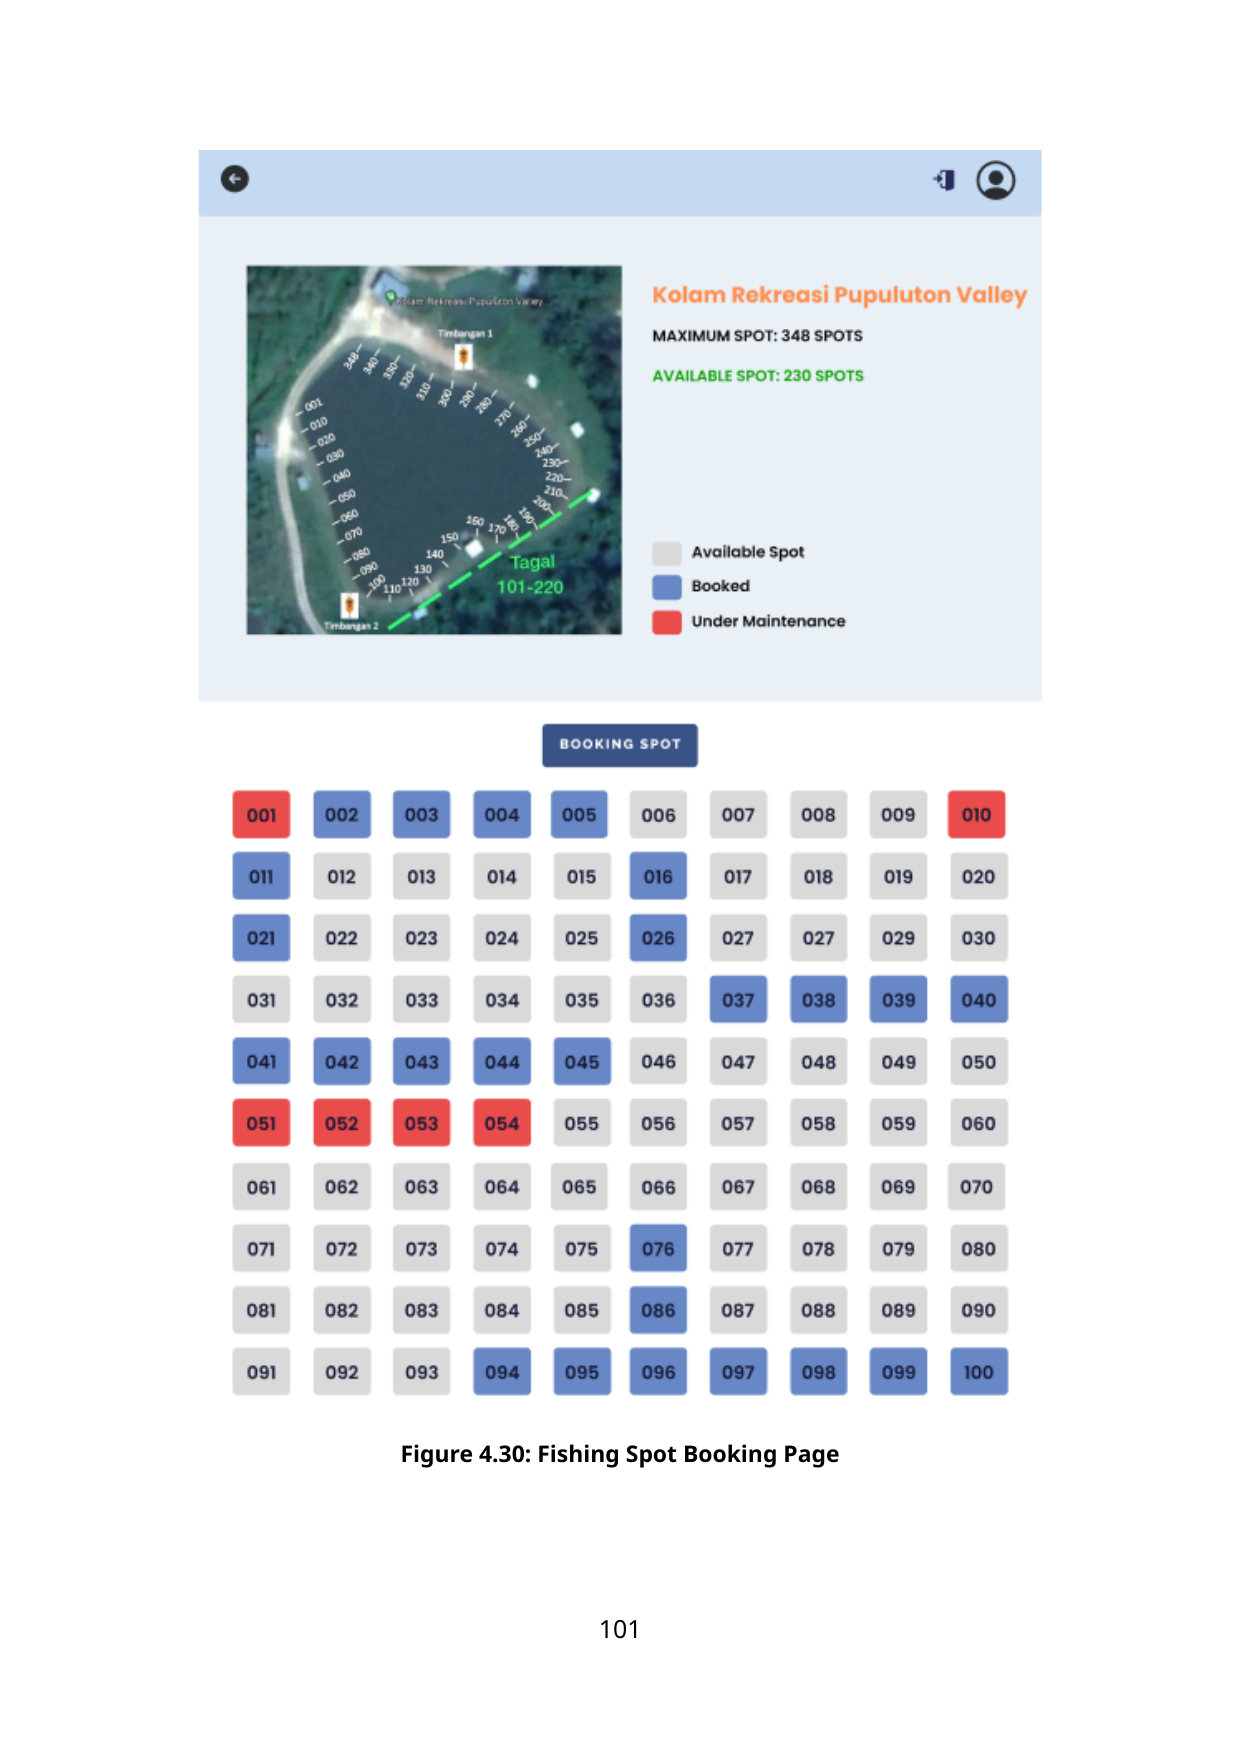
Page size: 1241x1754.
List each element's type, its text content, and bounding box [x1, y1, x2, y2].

picture [198, 150, 1042, 1404]
text Figure 4.30: Fishing Spot Booking Page [150, 1438, 1090, 1469]
